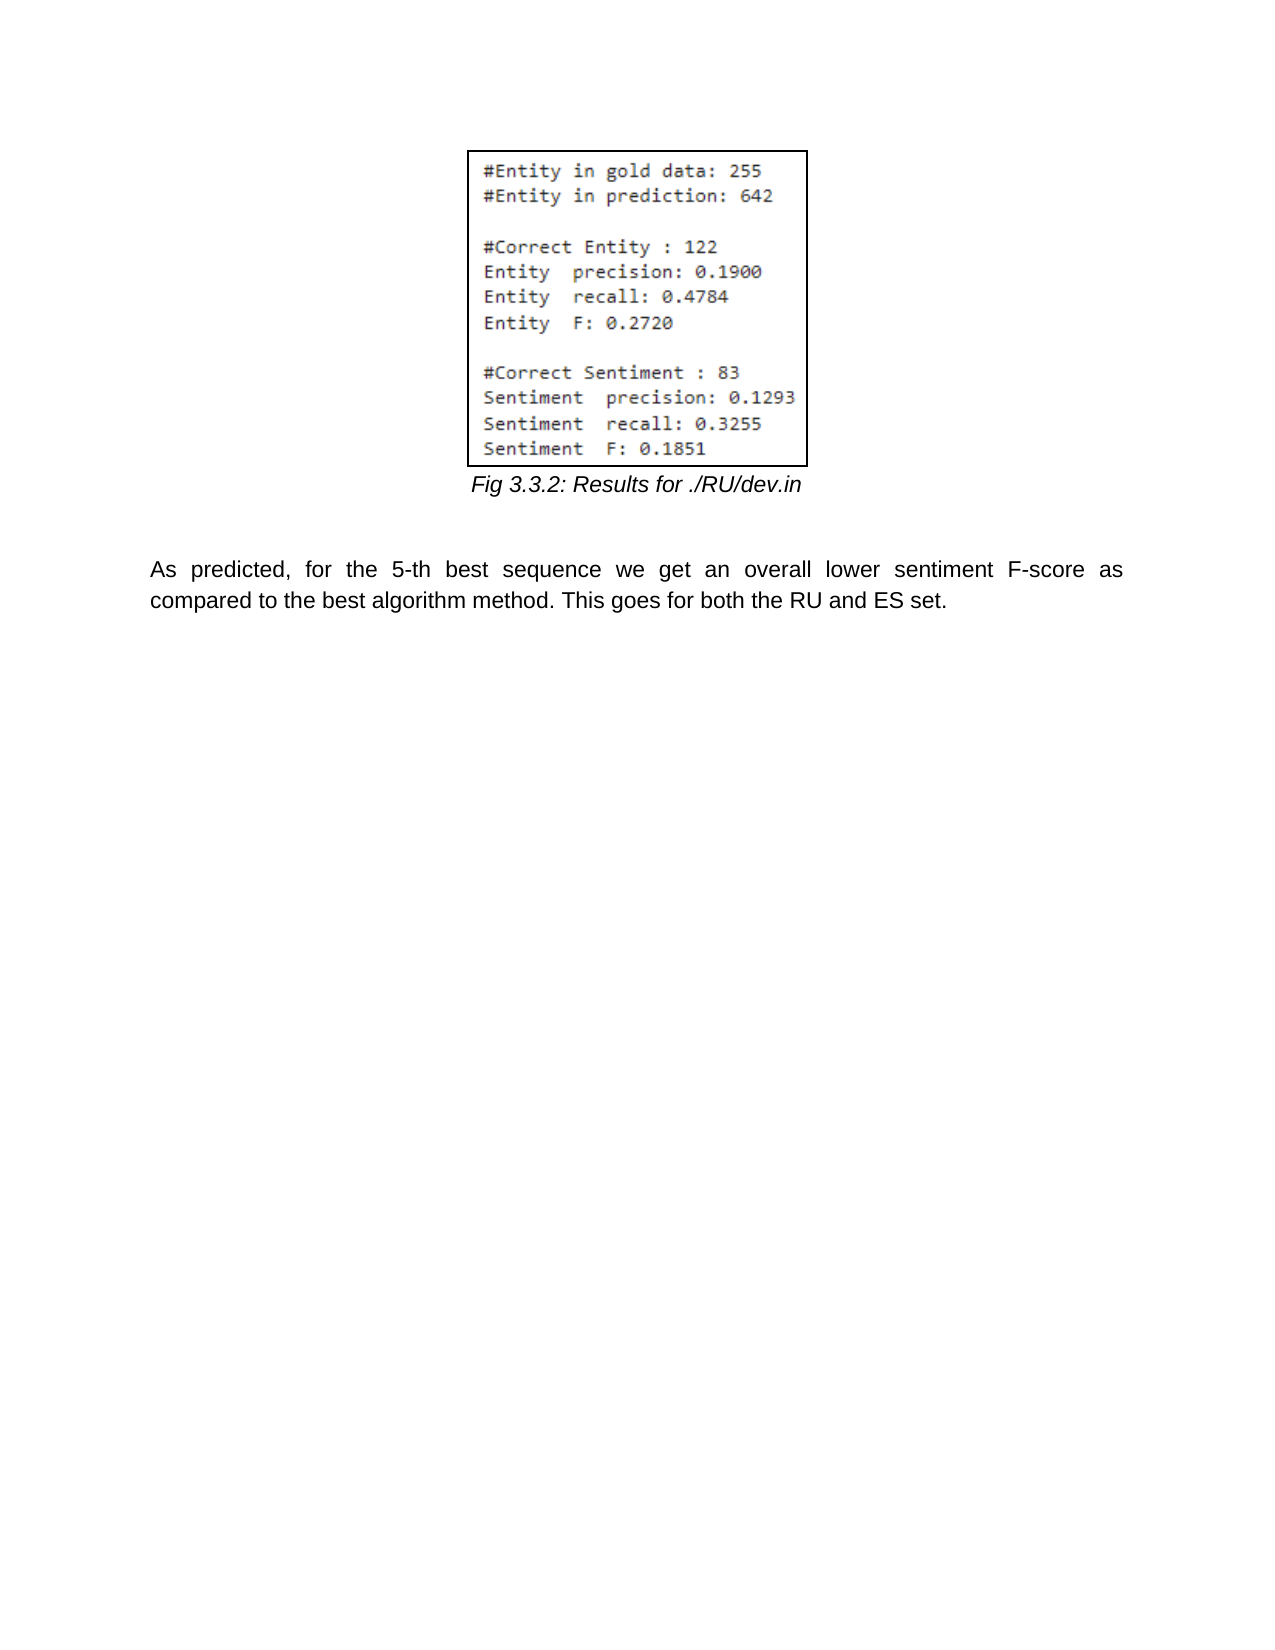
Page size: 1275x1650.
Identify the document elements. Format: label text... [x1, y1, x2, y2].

text As predicted, for the 5-th best sequence we get an overall lower sentiment F-score as compared to the best algorithm method. This goes for both the RU and ES set. [150, 556, 1125, 613]
picture [469, 152, 806, 465]
text Fig 3.3.2: Results for ./RU/dev.in [150, 471, 1125, 497]
